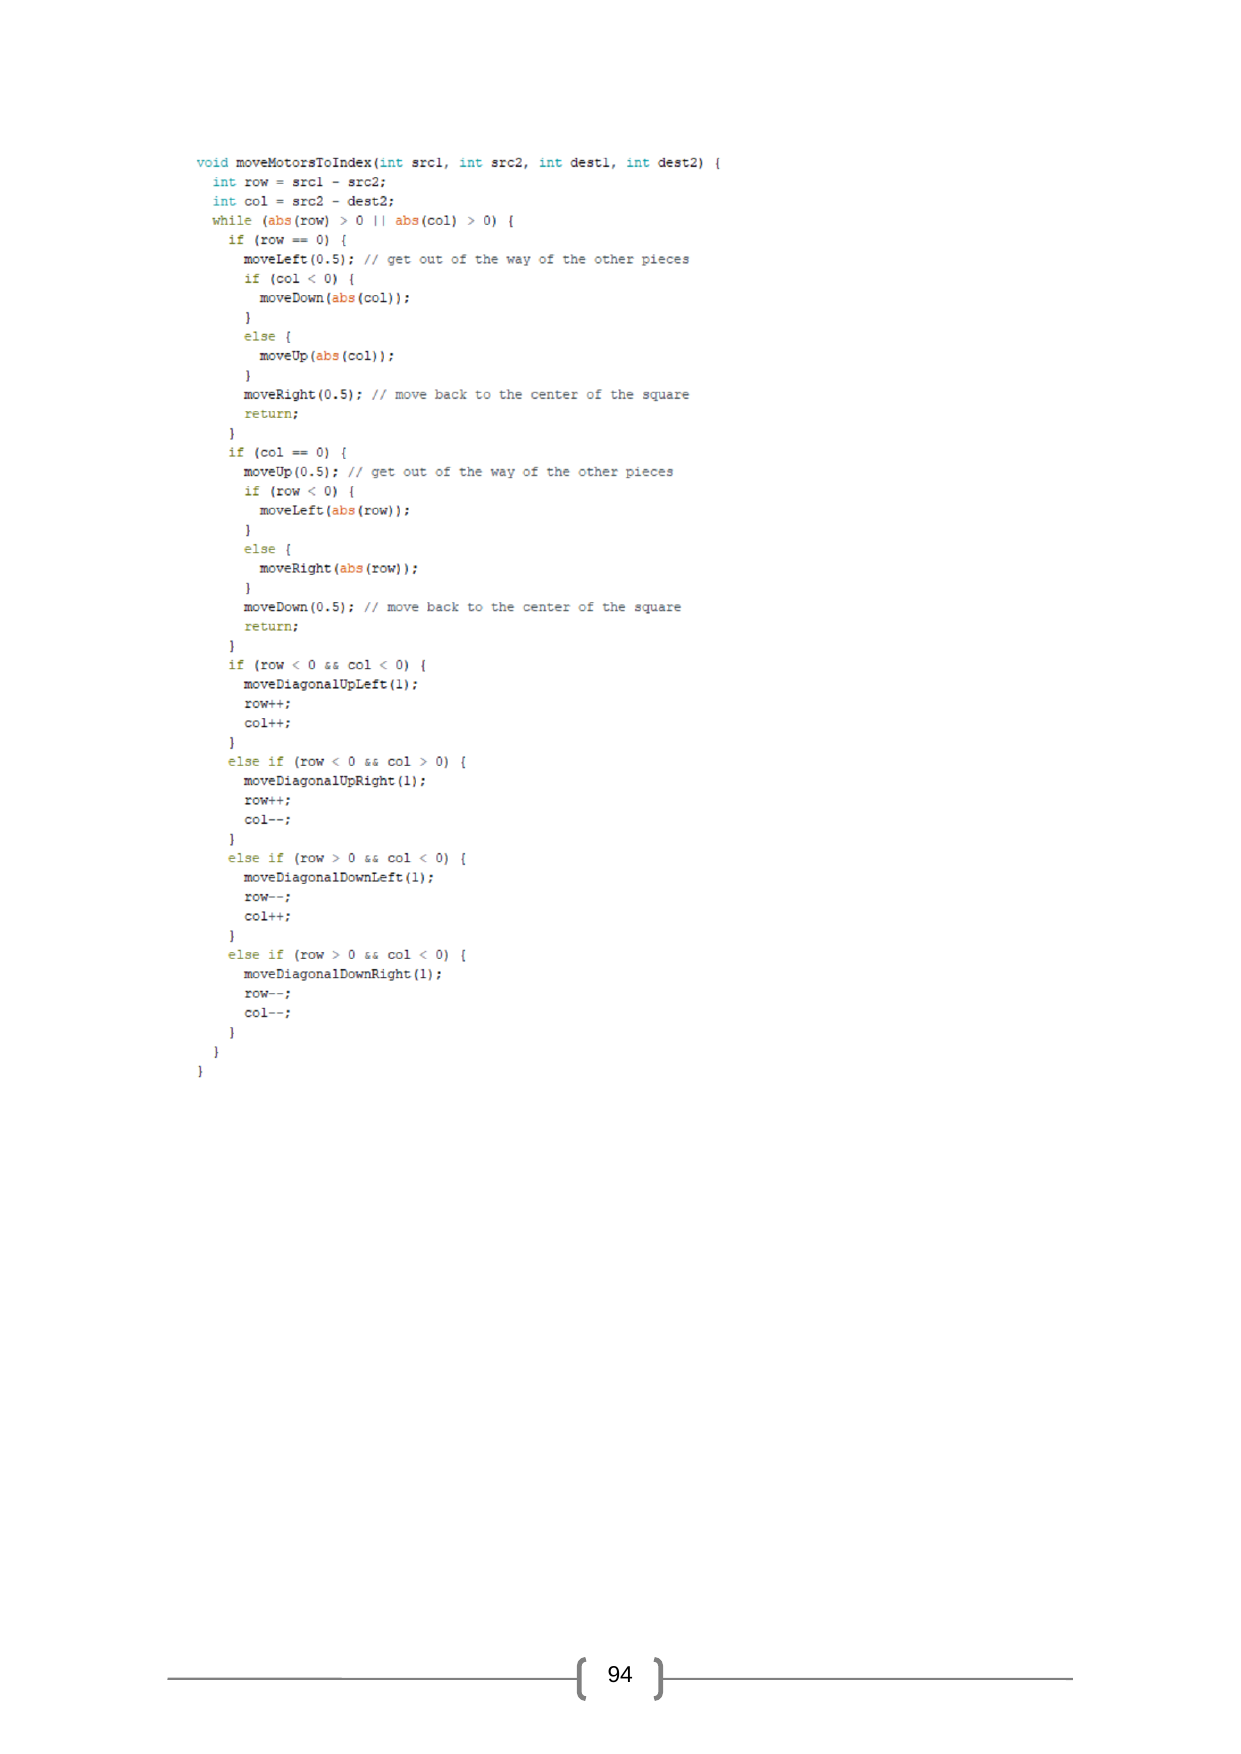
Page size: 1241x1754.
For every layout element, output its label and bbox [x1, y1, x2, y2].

picture [196, 150, 1053, 1082]
